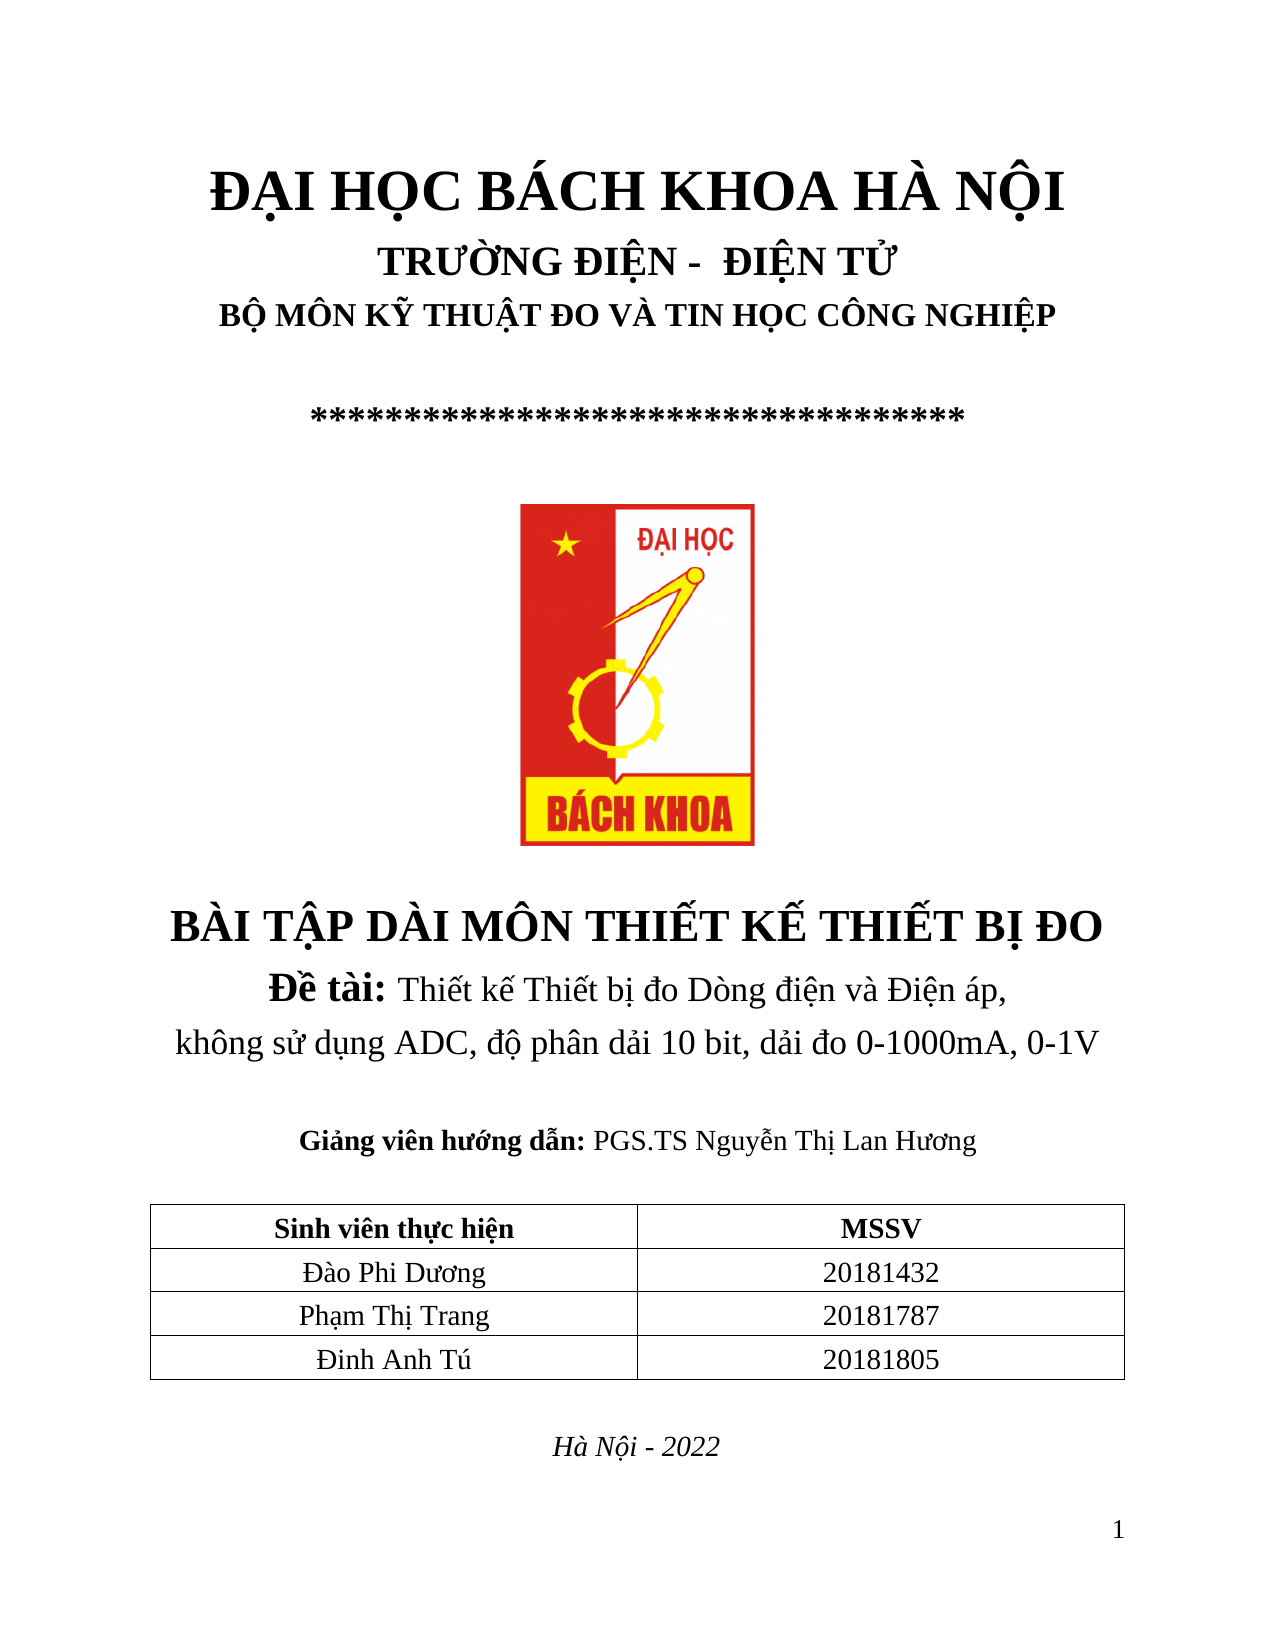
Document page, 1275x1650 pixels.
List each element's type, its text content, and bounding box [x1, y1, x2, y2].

text BÀI TẬP DÀI MÔN THIẾT KẾ THIẾT BỊ ĐO [150, 898, 1125, 951]
table_cell Phạm Thị Trang [151, 1292, 637, 1335]
table_header Sinh viên thực hiện [151, 1205, 637, 1247]
table_header MSSV [638, 1205, 1124, 1247]
text ĐẠI HỌC BÁCH KHOA HÀ NỘI [150, 156, 1125, 223]
text không sử dụng ADC, độ phân dải 10 bit, dải đo 0-1000mA, 0-1V [150, 1021, 1125, 1062]
text Đề tài: Thiết kế Thiết bị đo Dòng điện và Điện áp, [150, 962, 1125, 1010]
table_cell 20181432 [638, 1249, 1124, 1291]
text TRƯỜNG ĐIỆN - ĐIỆN TỬ [150, 236, 1125, 284]
text Hà Nội - 2022 [150, 1429, 1125, 1463]
table_cell Đào Phi Dương [151, 1249, 637, 1291]
table_cell 20181787 [638, 1292, 1124, 1335]
table_cell 20181805 [638, 1336, 1124, 1379]
text BỘ MÔN KỸ THUẬT ĐO VÀ TIN HỌC CÔNG NGHIỆP [150, 295, 1125, 333]
text *********************************** [150, 397, 1125, 440]
picture [520, 504, 755, 846]
text Giảng viên hướng dẫn: PGS.TS Nguyễn Thị Lan Hương [150, 1123, 1125, 1157]
table_cell Đinh Anh Tú [151, 1336, 637, 1379]
